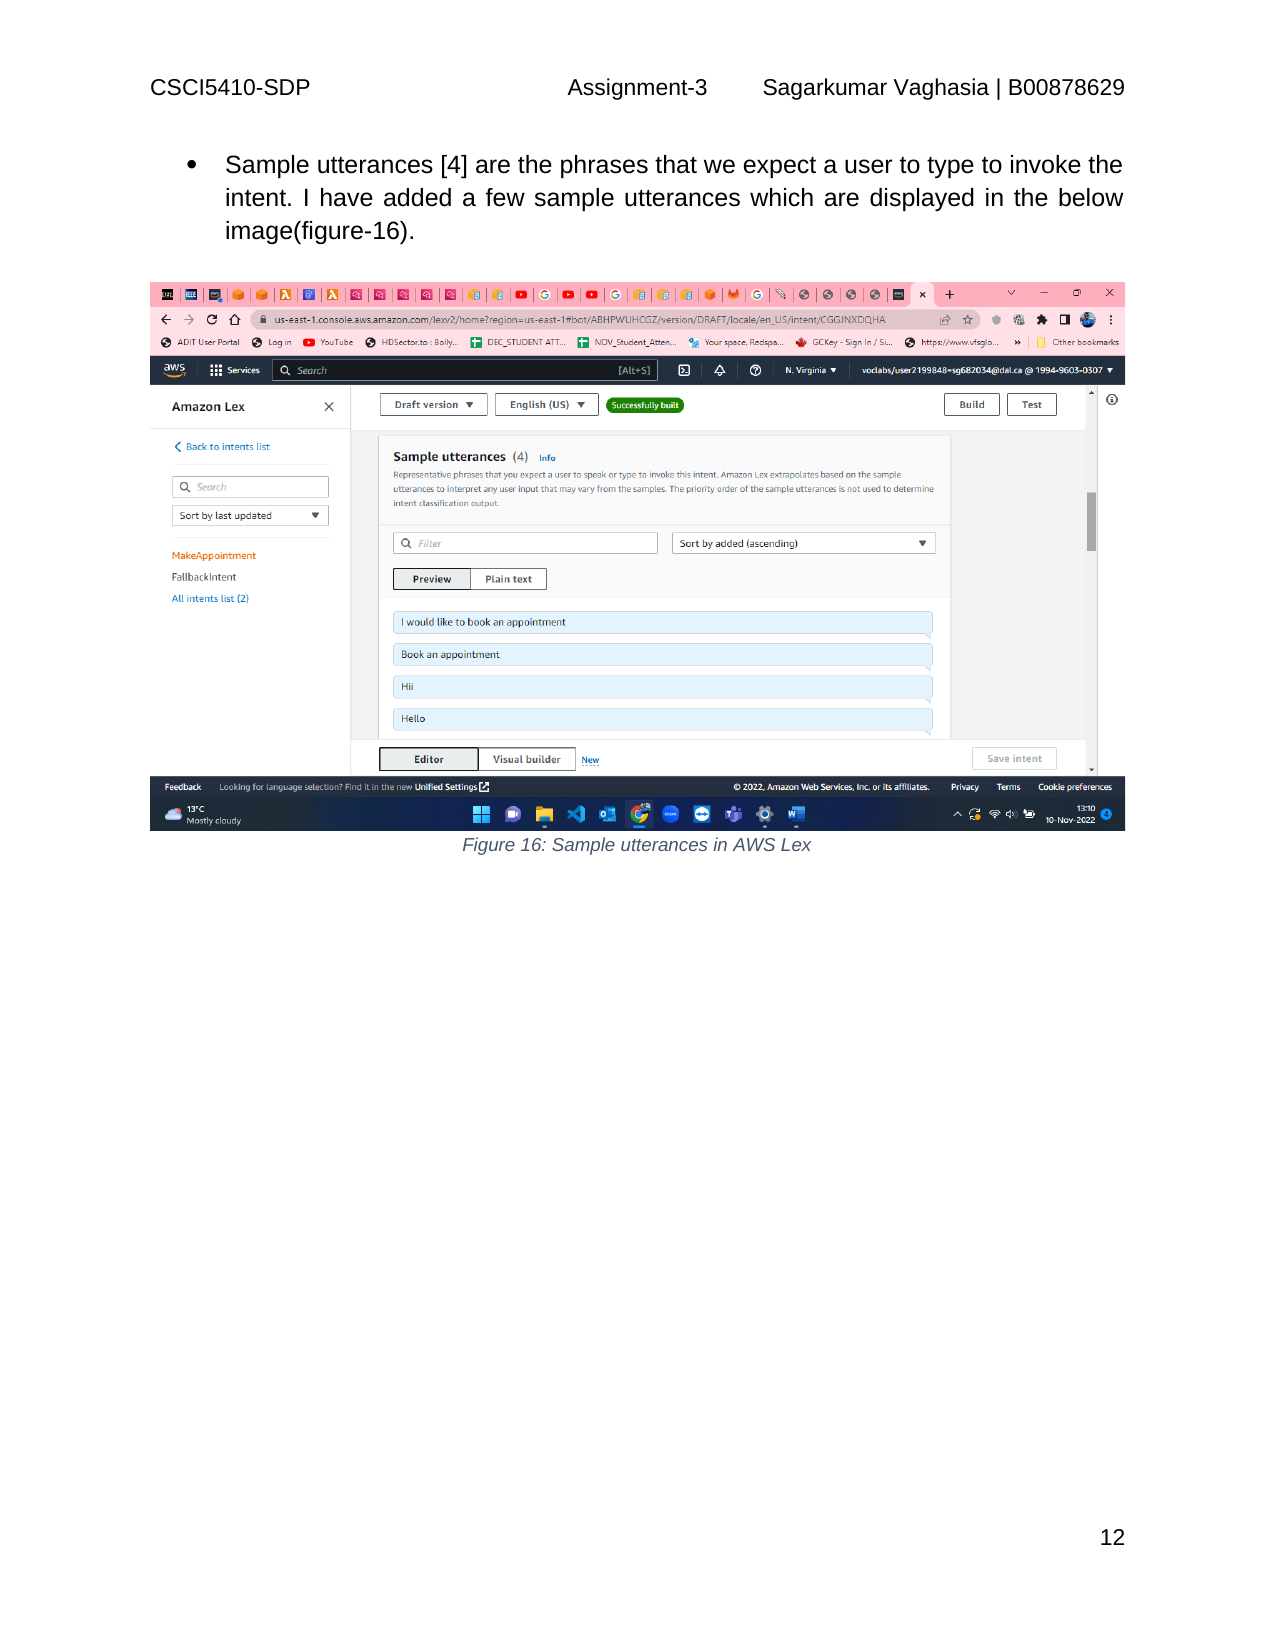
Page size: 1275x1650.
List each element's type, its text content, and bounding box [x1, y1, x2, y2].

list Sample utterances [4] are the phrases that we expect a user to type to invoke the intent. I have added a few sample utterances which are displayed in the below image(figure-16). [187, 150, 1125, 245]
picture [150, 282, 1125, 831]
text Figure 16: Sample utterances in AWS Lex [150, 834, 1125, 856]
